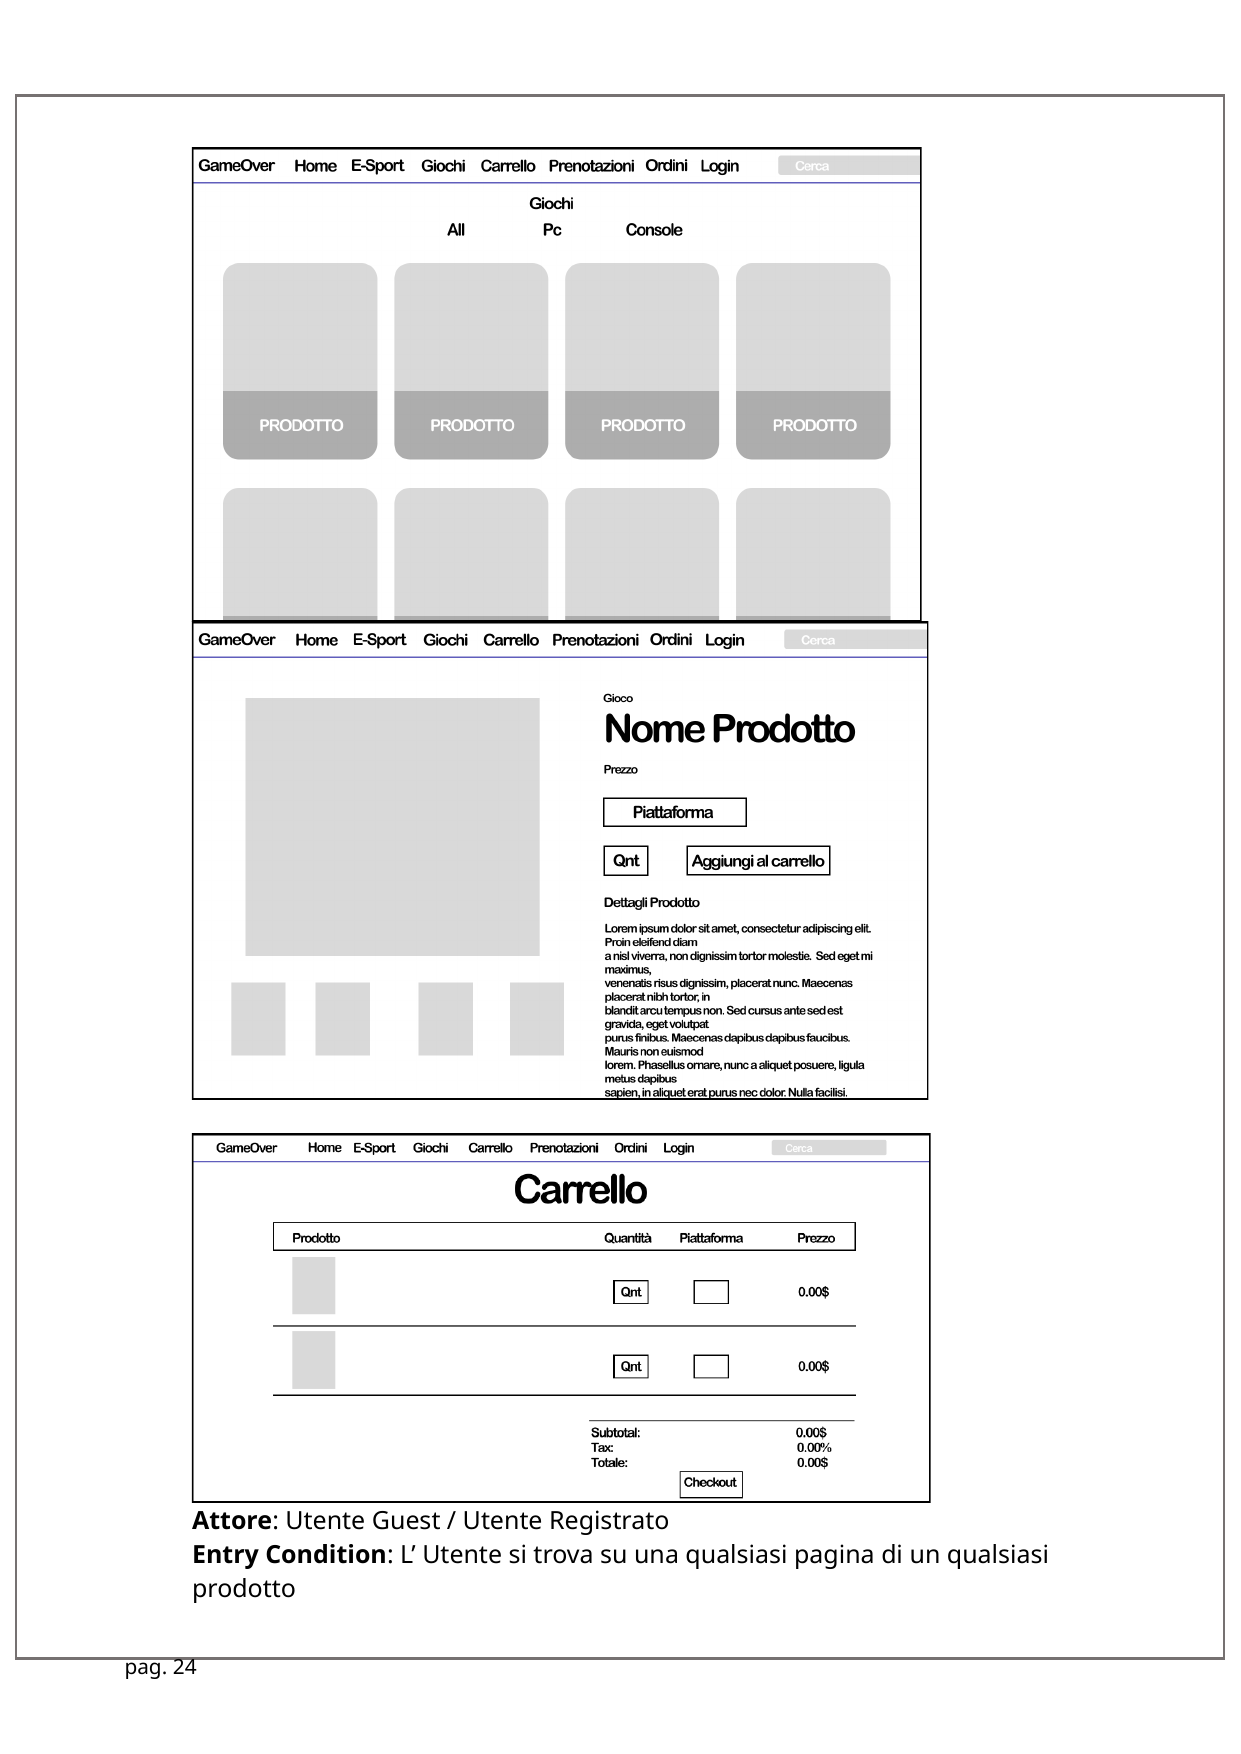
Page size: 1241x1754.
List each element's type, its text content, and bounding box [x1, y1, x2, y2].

picture [191, 147, 929, 1100]
picture [191, 1133, 931, 1503]
text Attore: Utente Guest / Utente Registrato [192, 1503, 1122, 1537]
text Entry Condition: L’ Utente si trova su una qualsiasi pagina di un qualsiasi prodotto [192, 1537, 1122, 1605]
